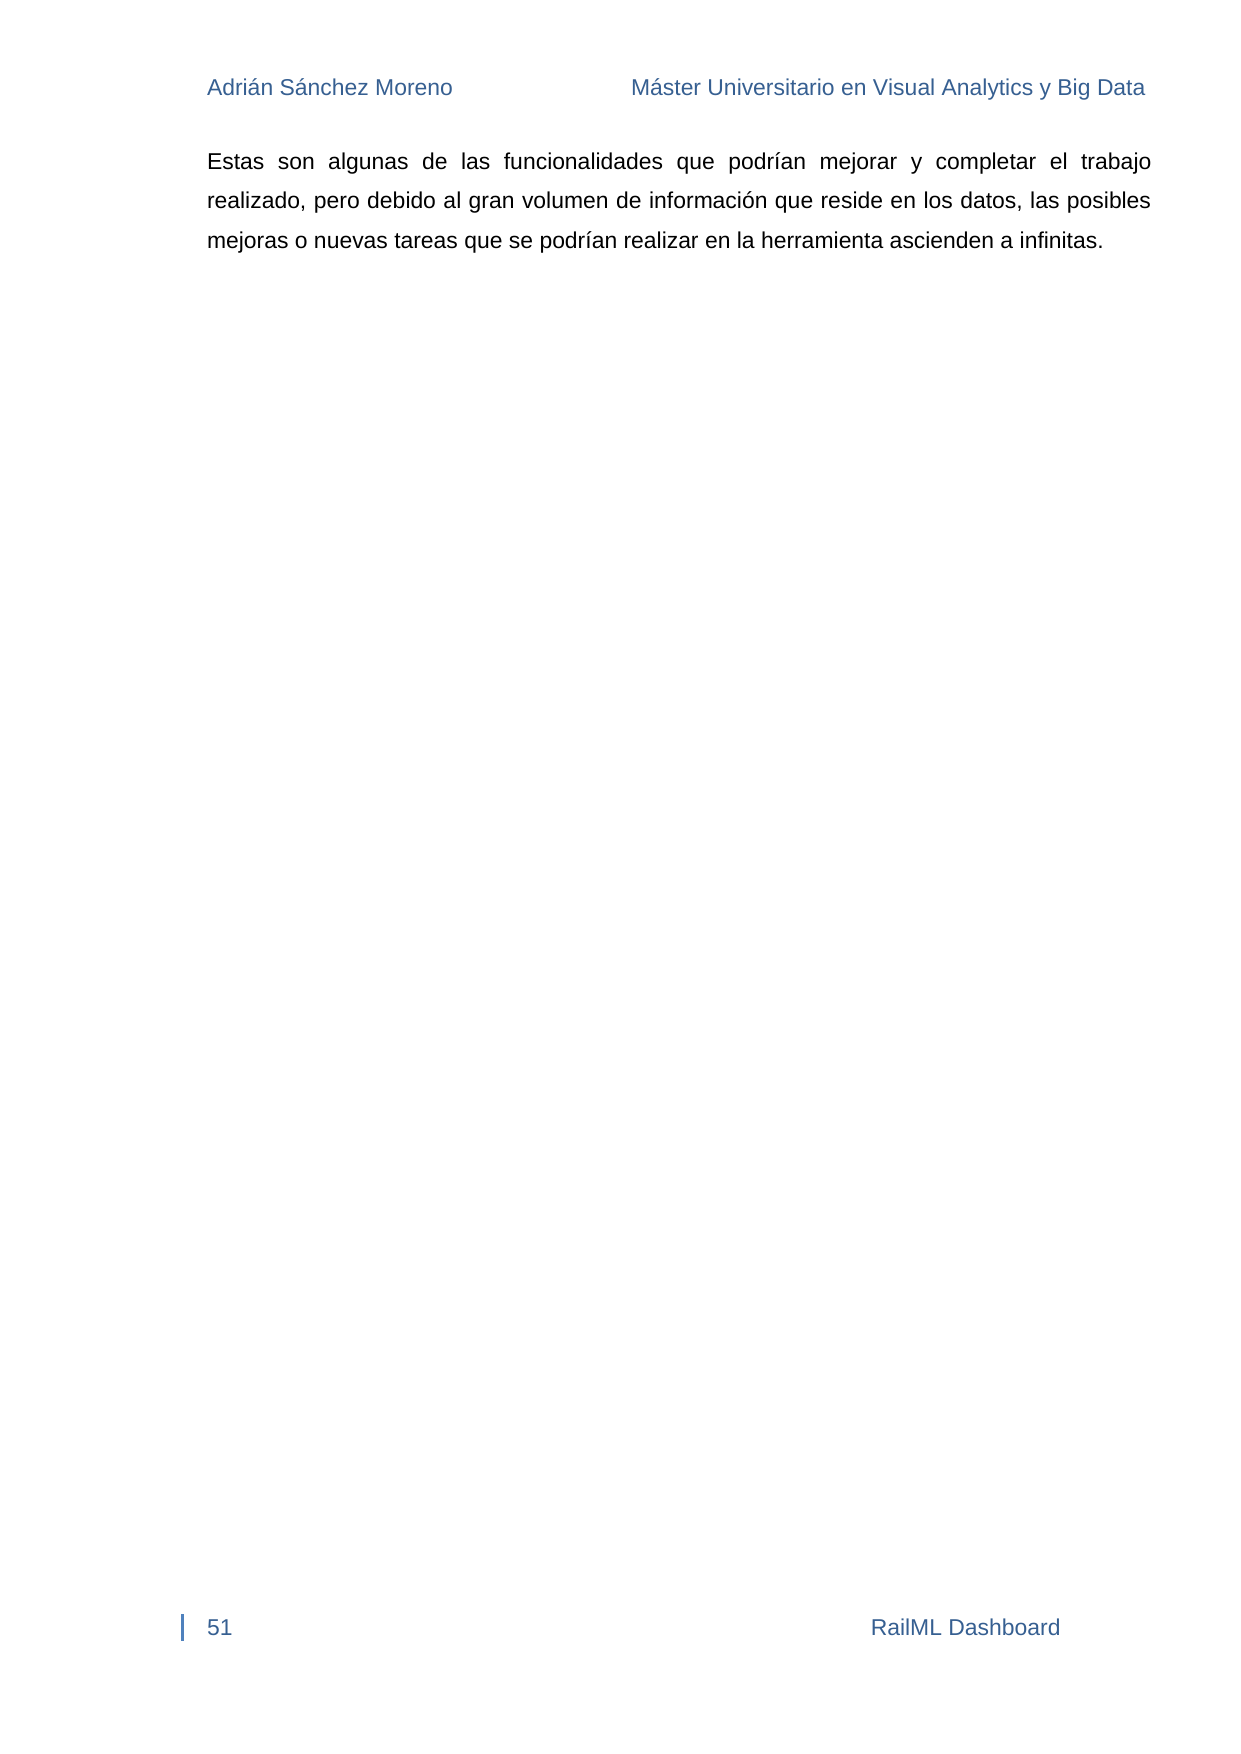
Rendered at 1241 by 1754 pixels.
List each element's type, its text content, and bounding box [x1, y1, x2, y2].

text Estas son algunas de las funcionalidades que podrían mejorar y completar el trabajo realizado, pero debido al gran volumen de información que reside en los datos, las posibles mejoras o nuevas tareas que se podrían realizar en la herramienta ascienden a infinitas. [207, 148, 1152, 253]
